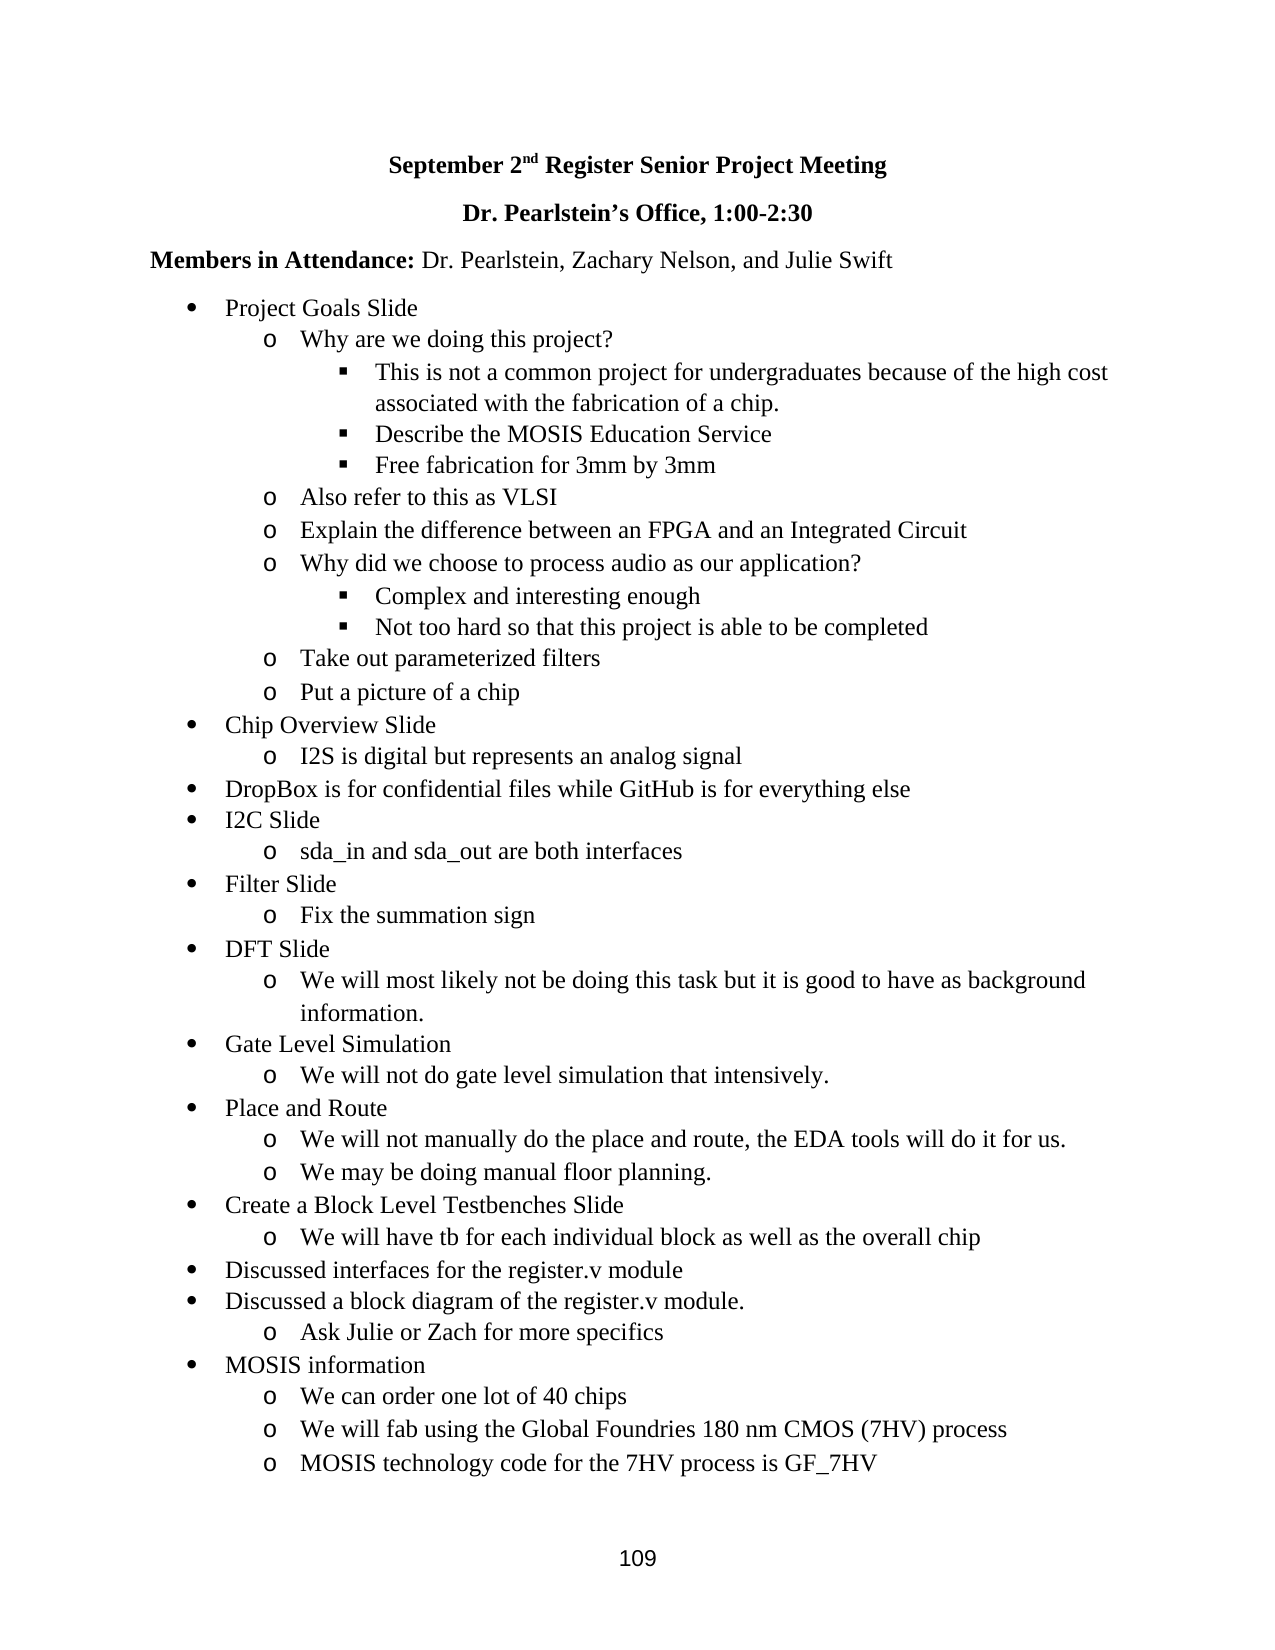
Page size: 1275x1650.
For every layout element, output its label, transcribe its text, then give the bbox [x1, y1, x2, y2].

list Take out parameterized filters [262, 643, 1125, 674]
list Not too hard so that this project is able to be completed [337, 612, 1125, 641]
list Complex and interesting enough [337, 581, 1125, 610]
list Why are we doing this project? [262, 324, 1125, 355]
list We will not do gate level simulation that intensively. [262, 1060, 1125, 1091]
list Describe the MOSIS Education Service [337, 419, 1125, 448]
list Discussed interfaces for the register.v module [187, 1255, 1125, 1284]
list DFT Slide [187, 934, 1125, 962]
list Explain the difference between an FPGA and an Integrated Circuit [262, 515, 1125, 546]
list We may be doing manual floor planning. [262, 1157, 1125, 1188]
list Put a picture of a chip [262, 677, 1125, 707]
list MOSIS technology code for the 7HV process is GF_7HV [262, 1448, 1125, 1478]
list We will fab using the Global Foundries 180 nm CMOS (7HV) process [262, 1414, 1125, 1445]
text Members in Attendance: Dr. Pearlstein, Zachary Nelson, and Julie Swift [150, 245, 1125, 274]
list Ask Julie or Zach for more specifics [262, 1317, 1125, 1348]
list Free fabrication for 3mm by 3mm [337, 451, 1125, 479]
list We will not manually do the place and route, the EDA tools will do it for us. [262, 1124, 1125, 1155]
list Create a Block Level Testbenches Slide [187, 1191, 1125, 1219]
list Also refer to this as VLSI [262, 482, 1125, 512]
list This is not a common project for undergraduates because of the high cost associated with the fabrication of a chip. [337, 357, 1125, 417]
list We can order one lot of 40 chips [262, 1381, 1125, 1412]
text Dr. Pearlstein’s Office, 1:00-2:30 [150, 198, 1125, 226]
list We will have tb for each individual block as well as the overall chip [262, 1222, 1125, 1252]
list I2S is digital but represents an analog signal [262, 741, 1125, 772]
list Project Goals Slide [187, 293, 1125, 322]
list DropBox is for confidential files while GitHub is for everything else [187, 774, 1125, 803]
list Chip Overview Slide [187, 710, 1125, 738]
list Gate Level Simulation [187, 1029, 1125, 1058]
list I2C Slide [187, 805, 1125, 834]
list Why did we choose to process audio as our application? [262, 548, 1125, 579]
list MOSIS information [187, 1350, 1125, 1379]
list Place and Route [187, 1093, 1125, 1122]
list We will most likely not be doing this task but it is good to have as background information. [262, 965, 1125, 1027]
list Discussed a block diagram of the register.v module. [187, 1286, 1125, 1315]
text September 2nd Register Senior Project Meeting [150, 150, 1125, 179]
list sda_in and sda_out are both interfaces [262, 836, 1125, 867]
list Fix the summation sign [262, 900, 1125, 931]
list Filter Slide [187, 869, 1125, 898]
